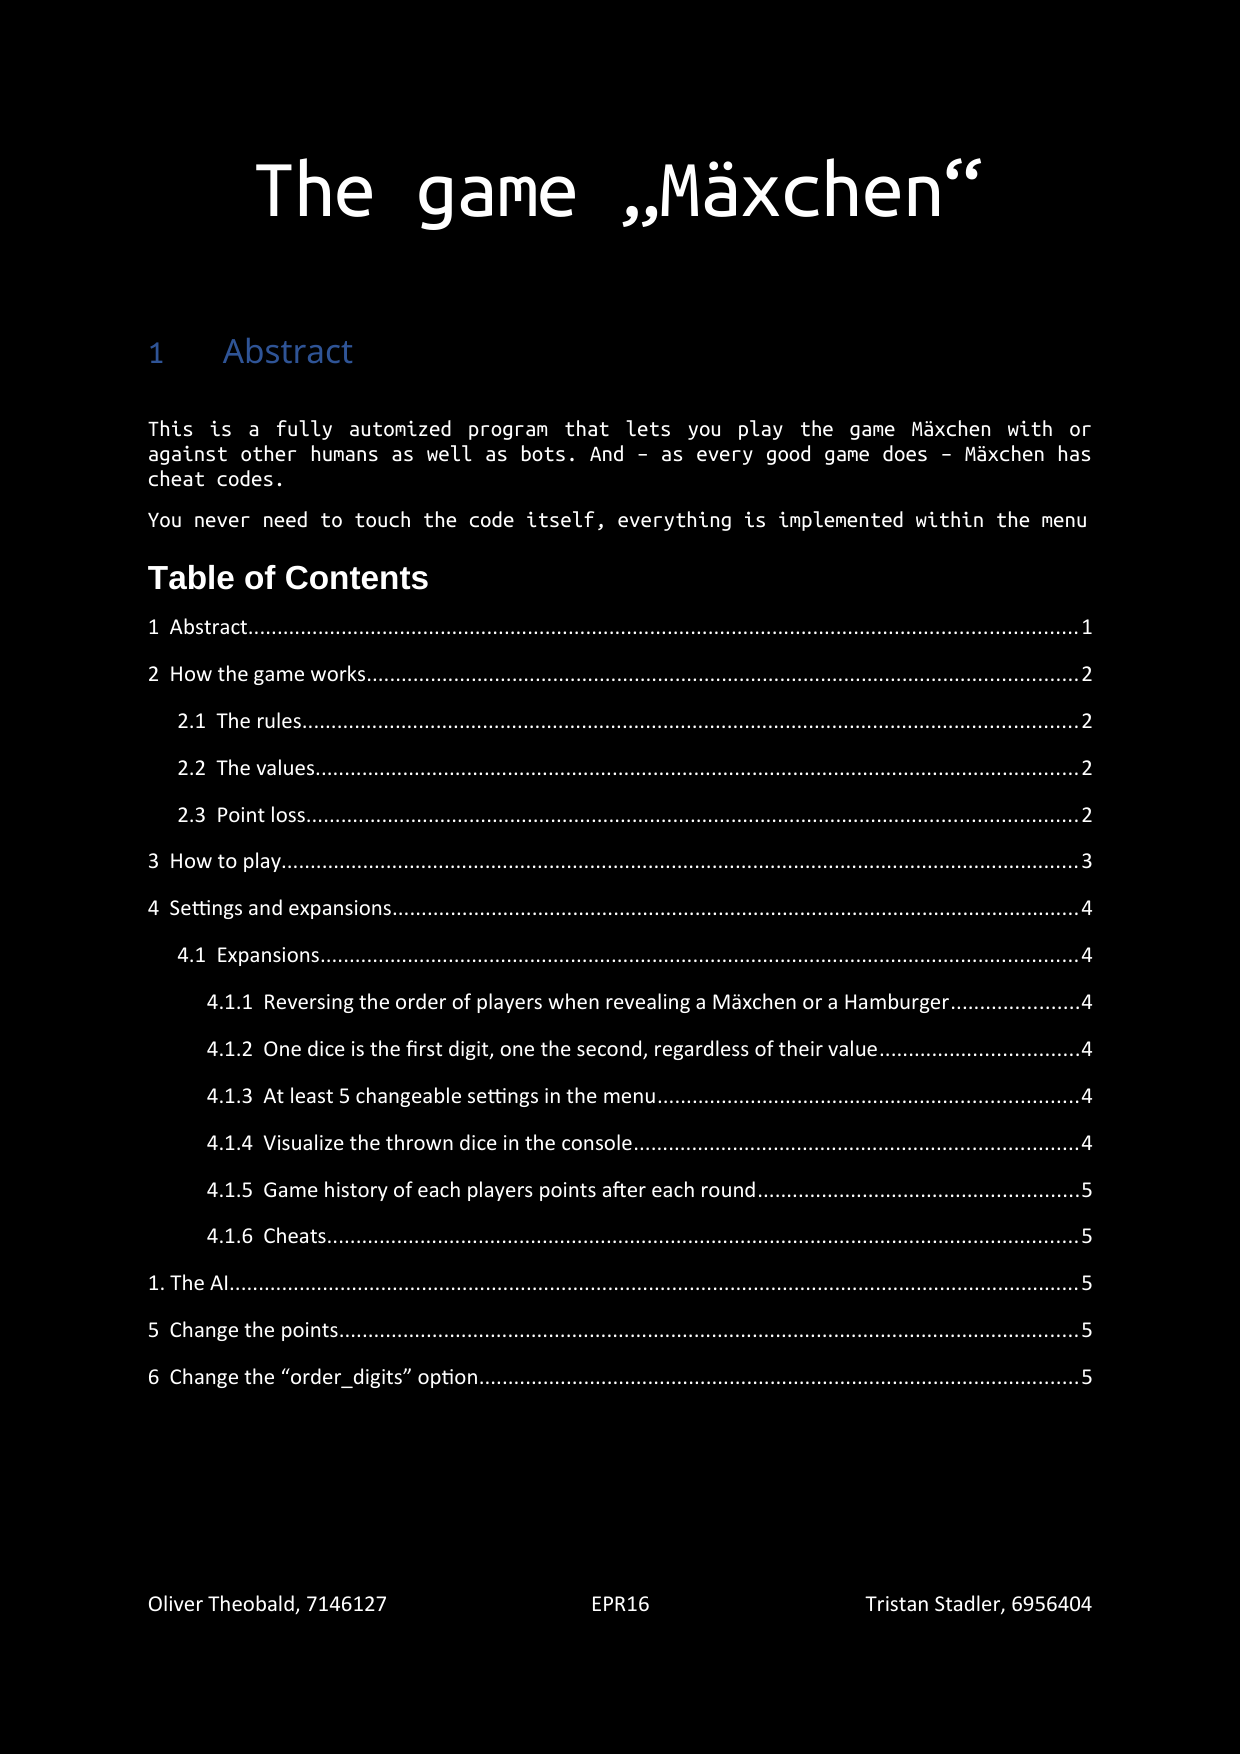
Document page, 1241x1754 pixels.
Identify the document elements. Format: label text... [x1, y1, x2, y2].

text This is a fully automized program that lets you play the game Mäxchen with or against other humans as well as bots. And – as every good game does – Mäxchen has cheat codes. [148, 418, 1093, 490]
text You never need to touch the code itself, everything is implemented within the menu [148, 508, 1093, 531]
subtitle Abstract [148, 327, 1093, 373]
title The game „Mäxchen“ [148, 148, 1093, 231]
